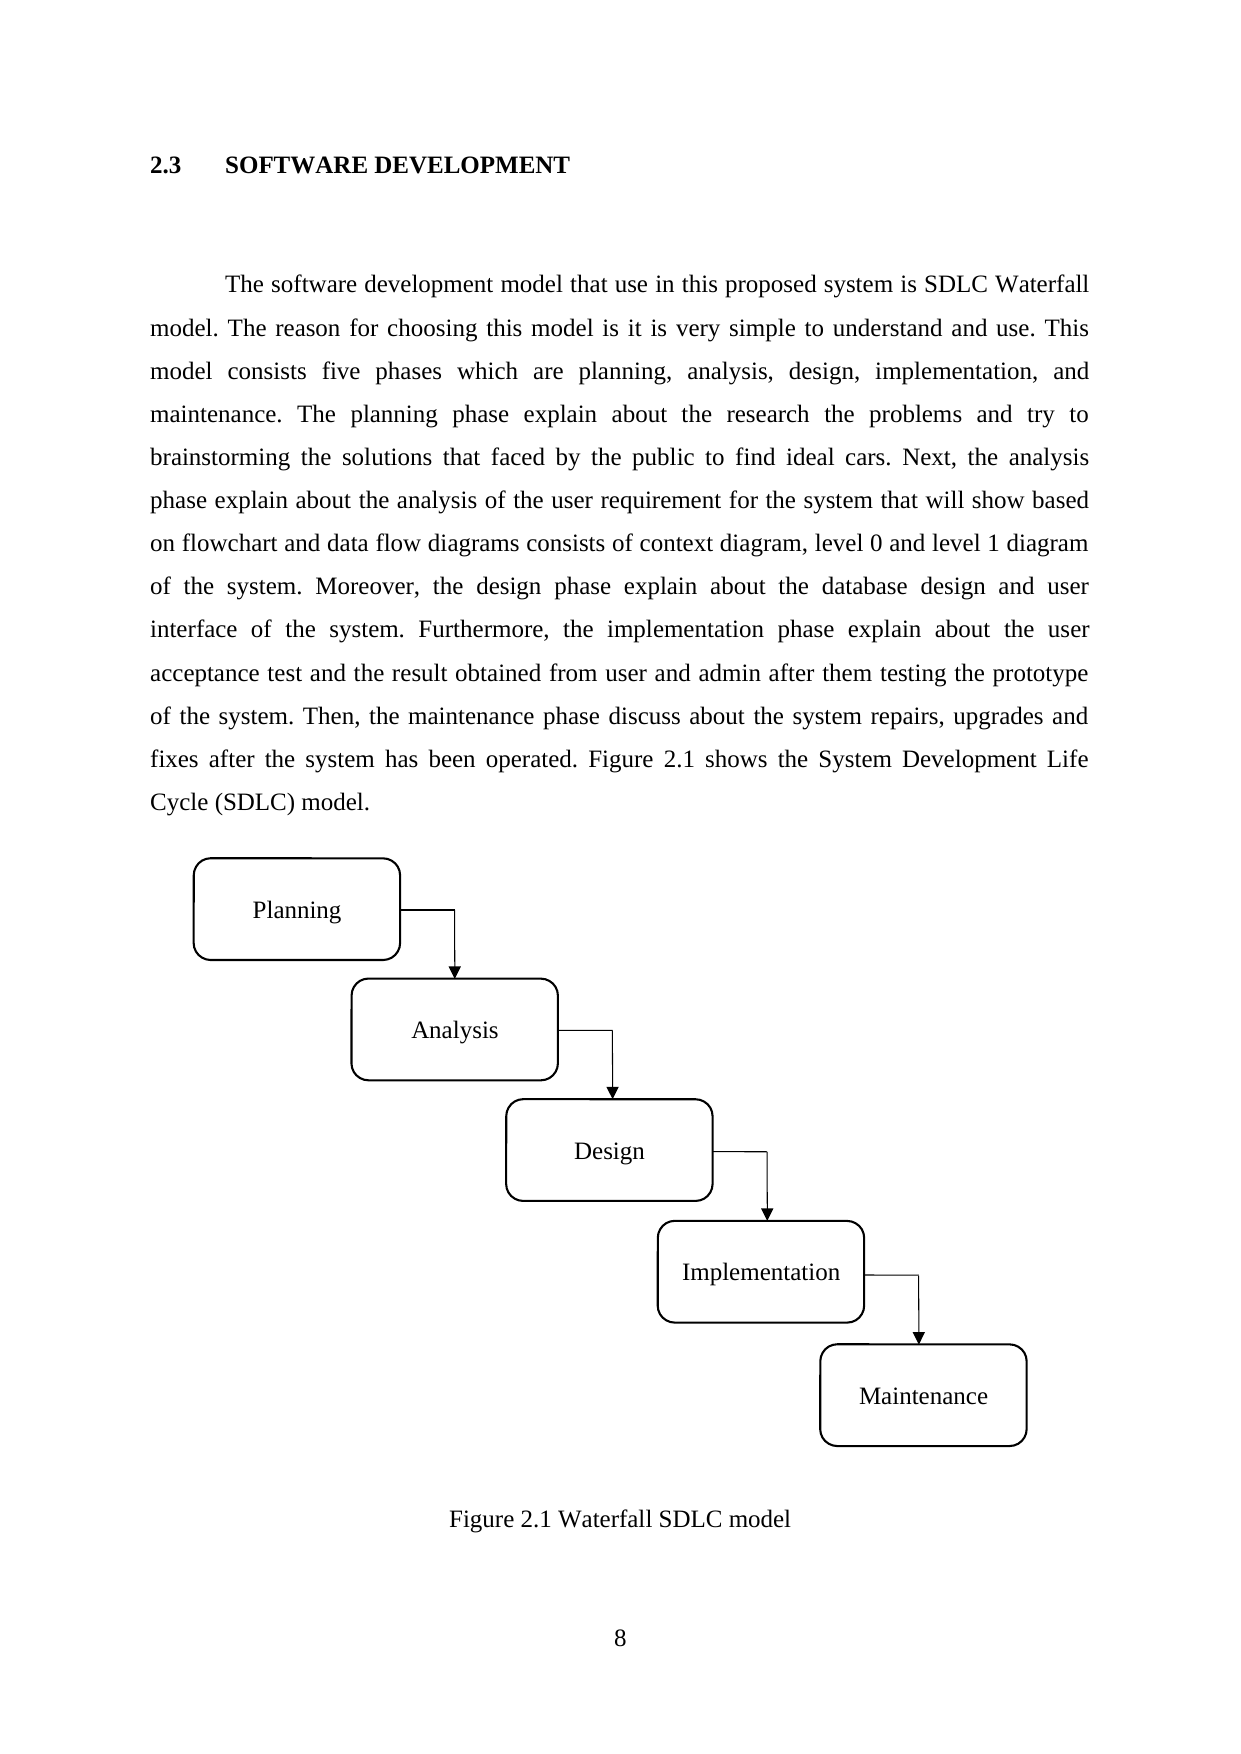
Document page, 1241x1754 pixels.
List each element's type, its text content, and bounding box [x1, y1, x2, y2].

text 2.3 SOFTWARE DEVELOPMENT [150, 150, 1090, 179]
text The software development model that use in this proposed system is SDLC Waterfall model. The reason for choosing this model is it is very simple to understand and use. This model consists five phases which are planning, analysis, design, implementation, and maintenance. The planning phase explain about the research the problems and try to brainstorming the solutions that faced by the public to find ideal cars. Next, the analysis phase explain about the analysis of the user requirement for the system that will show based on flowchart and data flow diagrams consists of context diagram, level 0 and level 1 diagram of the system. Moreover, the design phase explain about the database design and user interface of the system. Furthermore, the implementation phase explain about the user acceptance test and the result obtained from user and admin after them testing the prototype of the system. Then, the maintenance phase discuss about the system repairs, upgrades and fixes after the system has been operated. Figure 2.1 shows the System Development Life Cycle (SDLC) model. [150, 269, 1090, 816]
text Figure 2.1 Waterfall SDLC model [150, 1504, 1090, 1533]
